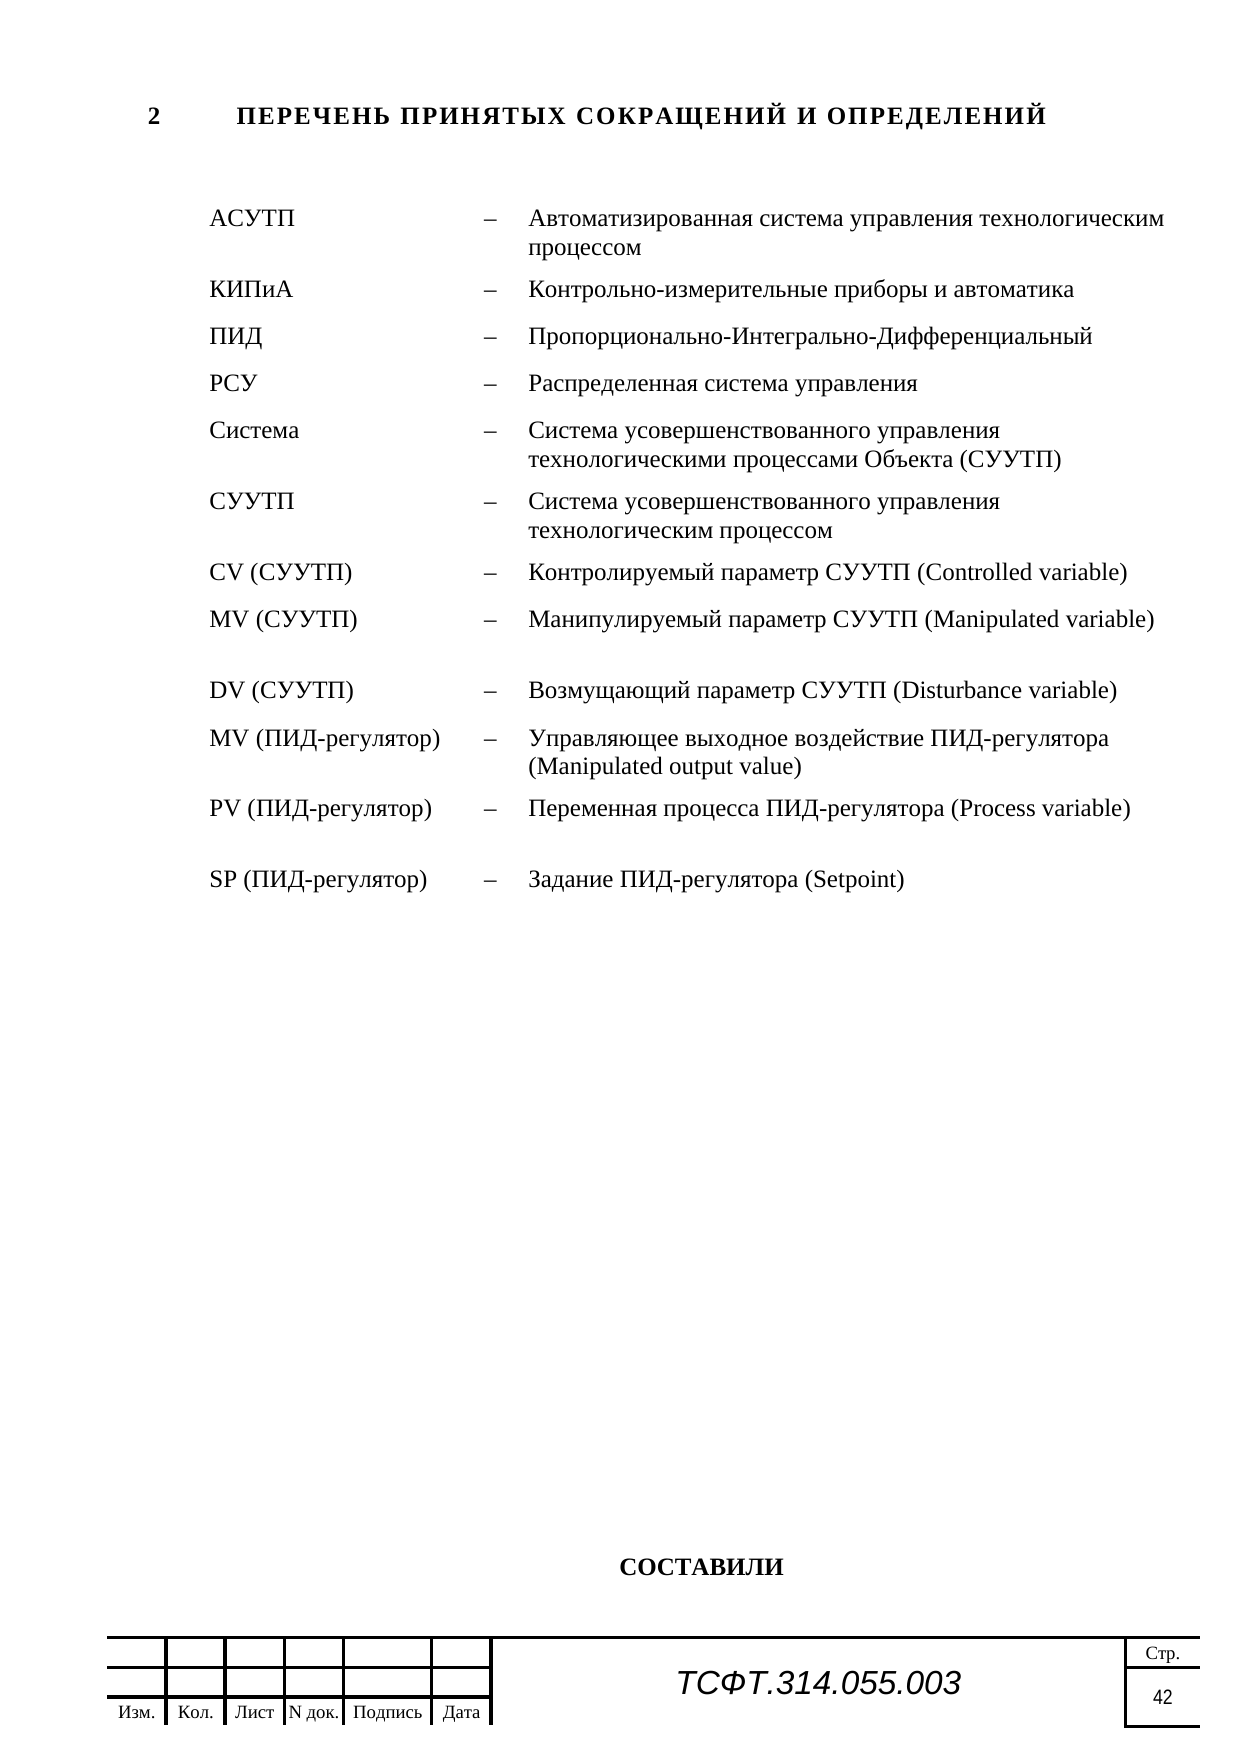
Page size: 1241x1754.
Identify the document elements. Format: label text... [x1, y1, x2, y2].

table_cell – [473, 720, 517, 791]
table_cell Система усовершенствованного управления технологическим процессом [517, 484, 1181, 554]
table_cell Распределенная система управления [517, 365, 1181, 413]
table_cell СУУТП [163, 484, 473, 554]
table_cell КИПиА [163, 271, 473, 318]
table_cell – [473, 271, 517, 318]
table_cell – [473, 602, 517, 672]
table_cell – [473, 861, 517, 909]
table_cell – [473, 318, 517, 365]
table_cell Манипулируемый параметр СУУТП (Manipulated variable) [517, 602, 1181, 672]
table_cell – [473, 673, 517, 720]
table_cell ПИД [163, 318, 473, 365]
table_header АСУТП [163, 200, 473, 271]
table_cell Переменная процесса ПИД-регулятора (Process variable) [517, 791, 1181, 861]
subtitle Перечень принятых сокращений и определений [148, 101, 1183, 130]
table_cell Задание ПИД-регулятора (Setpoint) [517, 861, 1181, 909]
table_cell DV (СУУТП) [163, 673, 473, 720]
table_cell Контролируемый параметр СУУТП (Controlled variable) [517, 554, 1181, 602]
table_header Автоматизированная система управления технологическим процессом [517, 200, 1181, 271]
table_cell – [473, 554, 517, 602]
table_header – [473, 200, 517, 271]
table_cell Пропорционально-Интегрально-Дифференциальный [517, 318, 1181, 365]
table_cell Система [163, 413, 473, 483]
table_cell – [473, 365, 517, 413]
table_cell MV (СУУТП) [163, 602, 473, 672]
table_cell Контрольно-измерительные приборы и автоматика [517, 271, 1181, 318]
table_cell Возмущающий параметр СУУТП (Disturbance variable) [517, 673, 1181, 720]
table_cell Система усовершенствованного управления технологическими процессами Объекта (СУУТП) [517, 413, 1181, 483]
table_cell Управляющее выходное воздействие ПИД-регулятора (Manipulated output value) [517, 720, 1181, 791]
table_cell – [473, 484, 517, 554]
table_cell – [473, 413, 517, 483]
table_cell SP (ПИД-регулятор) [163, 861, 473, 909]
table_cell – [473, 791, 517, 861]
table_cell РСУ [163, 365, 473, 413]
text СОСТАВИЛИ [148, 1552, 1181, 1581]
table_cell CV (СУУТП) [163, 554, 473, 602]
table_cell PV (ПИД-регулятор) [163, 791, 473, 861]
table_cell MV (ПИД-регулятор) [163, 720, 473, 791]
